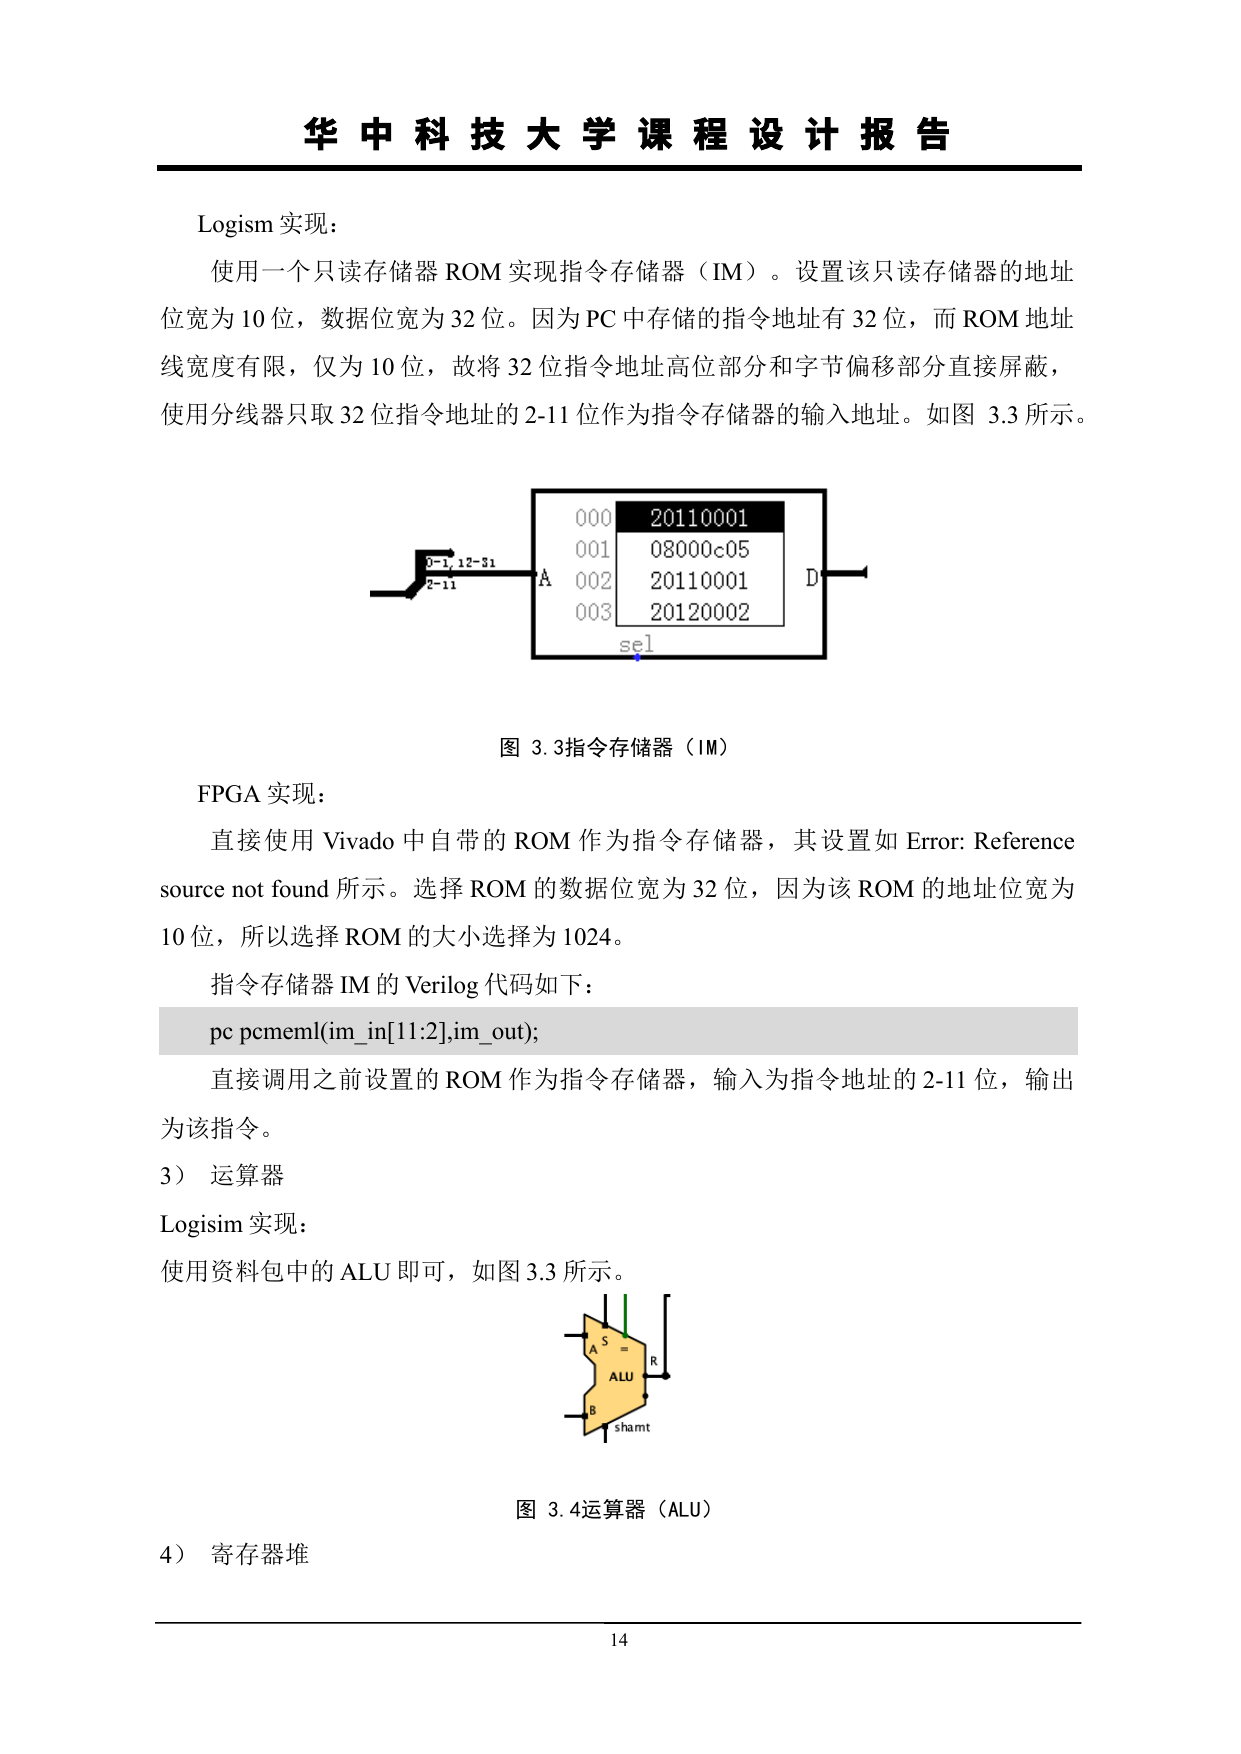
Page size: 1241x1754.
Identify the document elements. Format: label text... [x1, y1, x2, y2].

list Logism实现： [159, 198, 1078, 246]
text pc pcmeml(im_in[11:2],im_out); [159, 1007, 1078, 1055]
text Logisim实现： [159, 1199, 1075, 1246]
text 4） 寄存器堆 [159, 1529, 1075, 1577]
text 直接调用之前设置的ROM作为指令存储器，输入为指令地址的2-11位，输出为该指令。 [159, 1055, 1075, 1151]
text 3） 运算器 [159, 1151, 1075, 1199]
text 指令存储器IM的Verilog代码如下： [159, 959, 1075, 1007]
picture [564, 1294, 671, 1443]
list FPGA实现： [159, 768, 1078, 816]
text 使用资料包中的ALU即可，如图3.3所示。 [159, 1246, 1075, 1294]
picture [370, 437, 868, 682]
